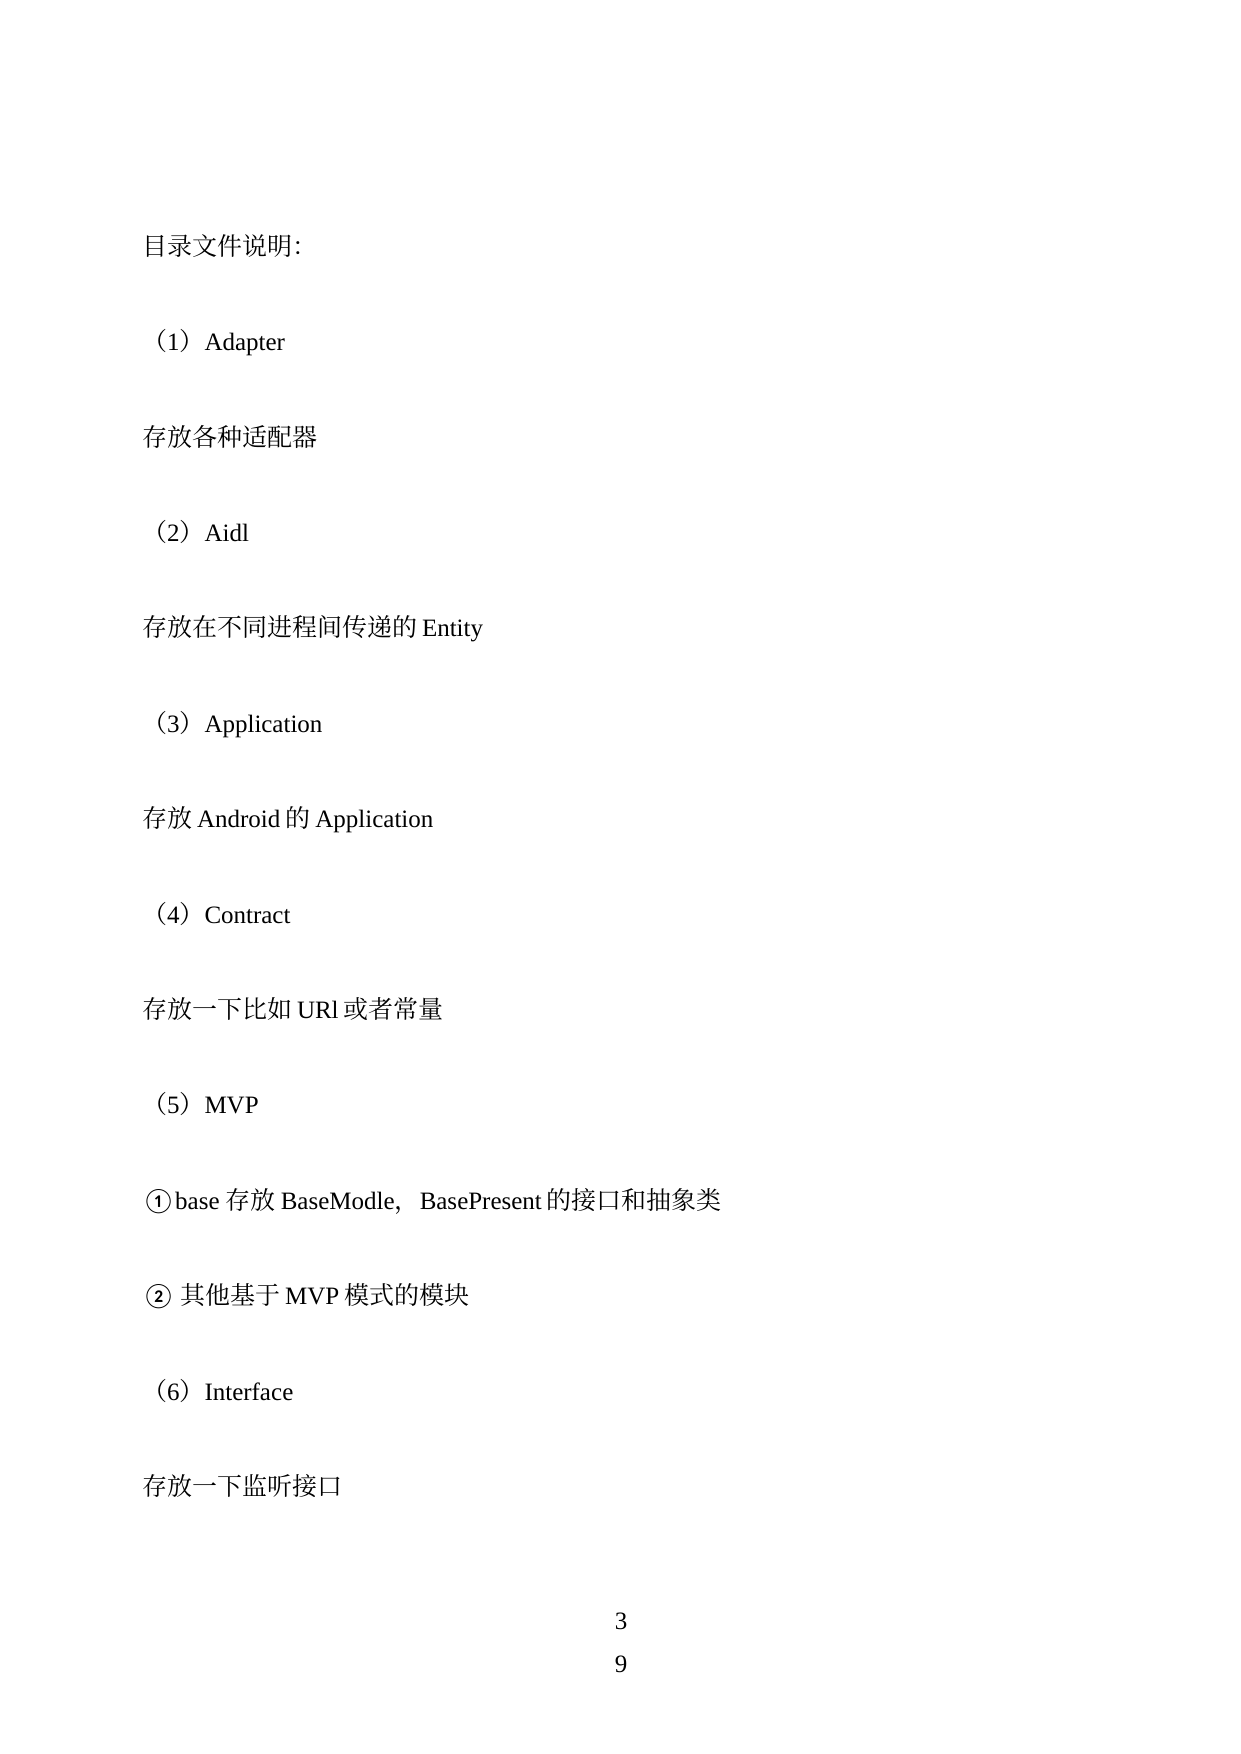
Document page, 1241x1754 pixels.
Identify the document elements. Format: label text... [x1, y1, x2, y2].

text ①base 存放BaseModle，BasePresent的接口和抽象类 [142, 1166, 1098, 1231]
text 存放各种适配器 [142, 403, 1098, 468]
text 存放一下监听接口 [142, 1452, 1098, 1517]
text 目录文件说明： [142, 212, 1098, 277]
text （5）MVP [142, 1071, 1098, 1136]
text （4）Contract [142, 880, 1098, 945]
text 存放Android的Application [142, 784, 1098, 849]
text （1）Adapter [142, 307, 1098, 372]
text 存放在不同进程间传递的Entity [142, 593, 1098, 658]
text （3）Application [142, 689, 1098, 754]
text 存放一下比如URl或者常量 [142, 975, 1098, 1040]
text （6）Interface [142, 1357, 1098, 1422]
text ②其他基于MVP模式的模块 [142, 1261, 1098, 1326]
text （2）Aidl [142, 498, 1098, 563]
